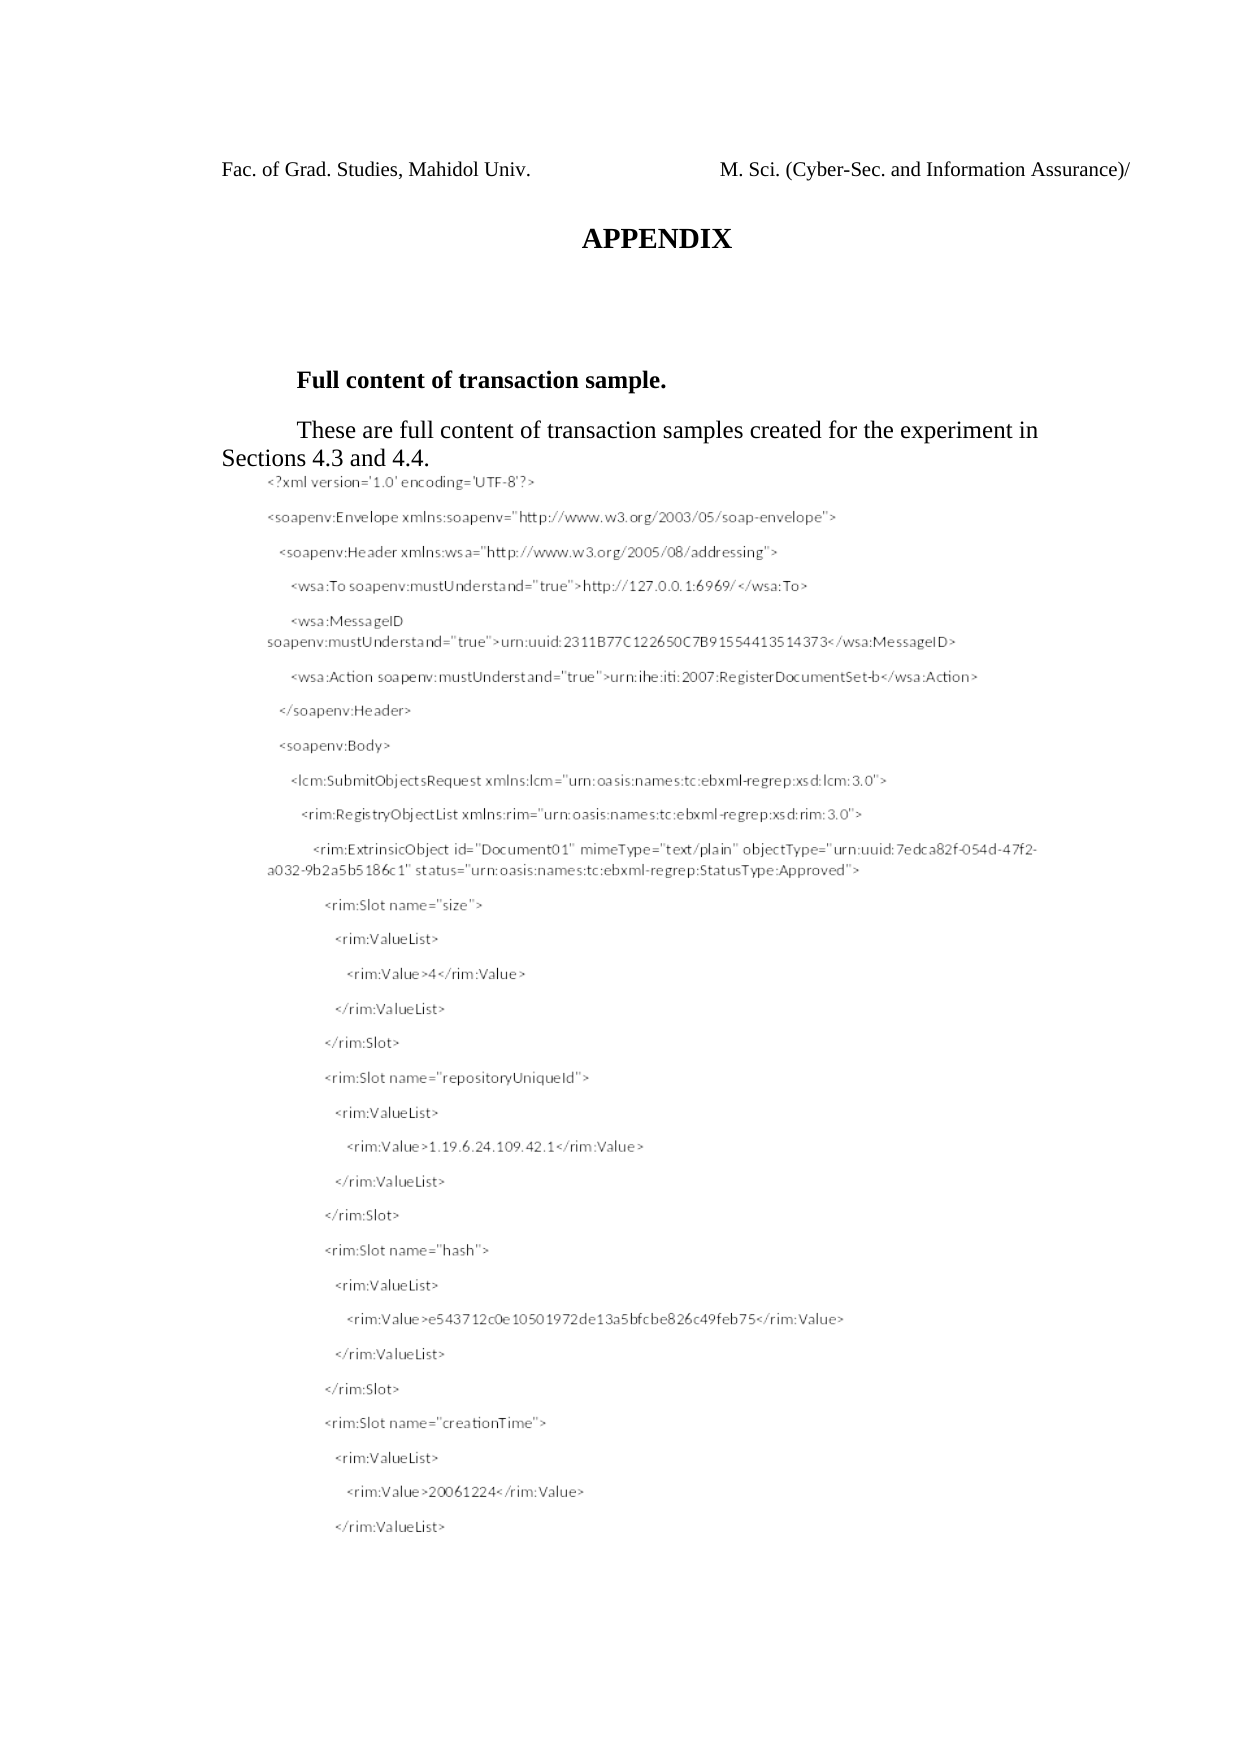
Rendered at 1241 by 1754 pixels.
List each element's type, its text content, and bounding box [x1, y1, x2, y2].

text APPENDIX [221, 221, 1092, 255]
text These are full content of transaction samples created for the experiment in Sections 4.3 and 4.4. [221, 415, 1092, 472]
subtitle Full content of transaction sample. [296, 365, 1092, 394]
